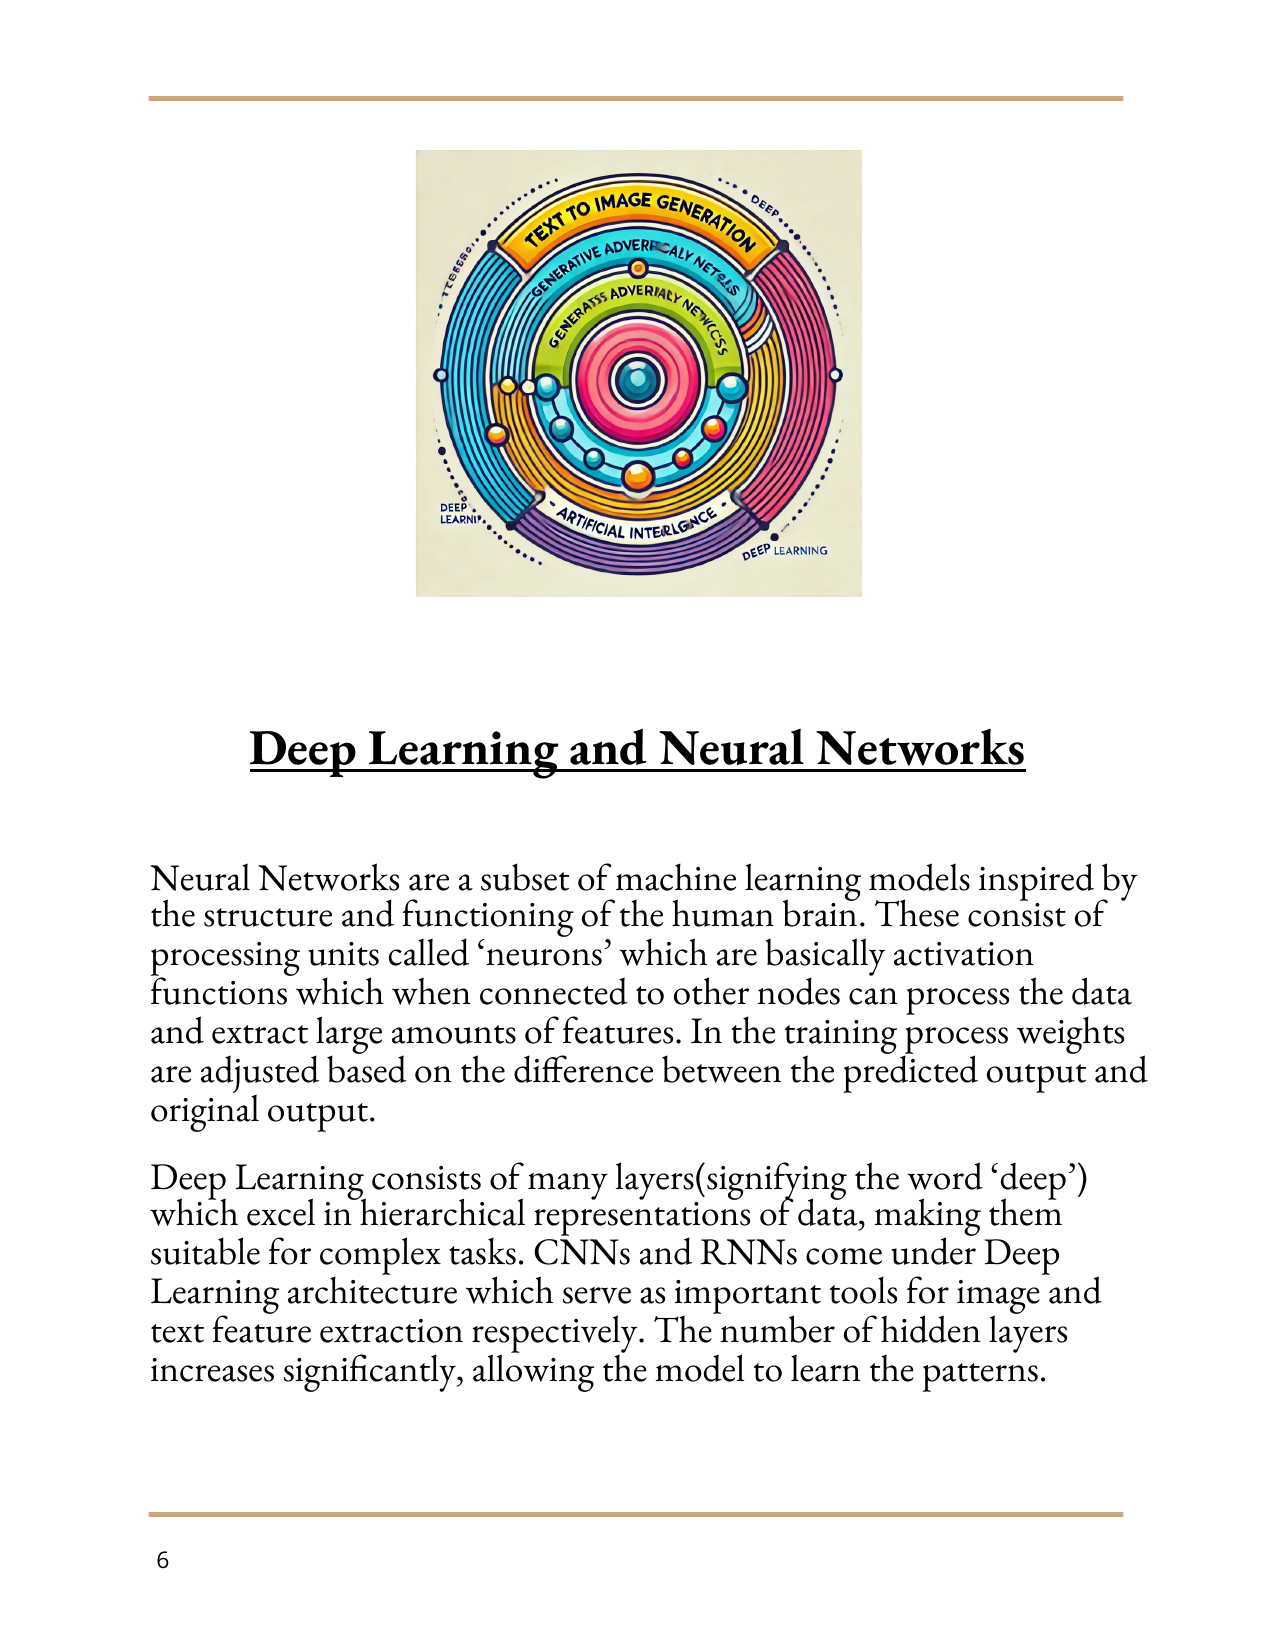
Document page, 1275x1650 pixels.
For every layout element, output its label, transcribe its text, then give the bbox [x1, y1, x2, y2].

text Neural Networks are a subset of machine learning models inspired by the structure and functioning of the human brain. These consist of processing units called ‘neurons’ which are basically activation functions which when connected to other nodes can process the data and extract large amounts of features. In the training process weights are adjusted based on the difference between the predicted output and original output. [150, 859, 1169, 1133]
picture [415, 150, 862, 597]
picture [148, 96, 1124, 101]
text Deep Learning consists of many layers(signifying the word ‘deep’) which excel in hierarchical representations of data, making them suitable for complex tasks. CNNs and RNNs come under Deep Learning architecture which serve as important tools for image and text feature extraction respectively. The number of hidden layers increases significantly, allowing the model to learn the patterns. [150, 1158, 1125, 1393]
text Deep Learning and Neural Networks [150, 714, 1125, 779]
picture [148, 1512, 1124, 1517]
